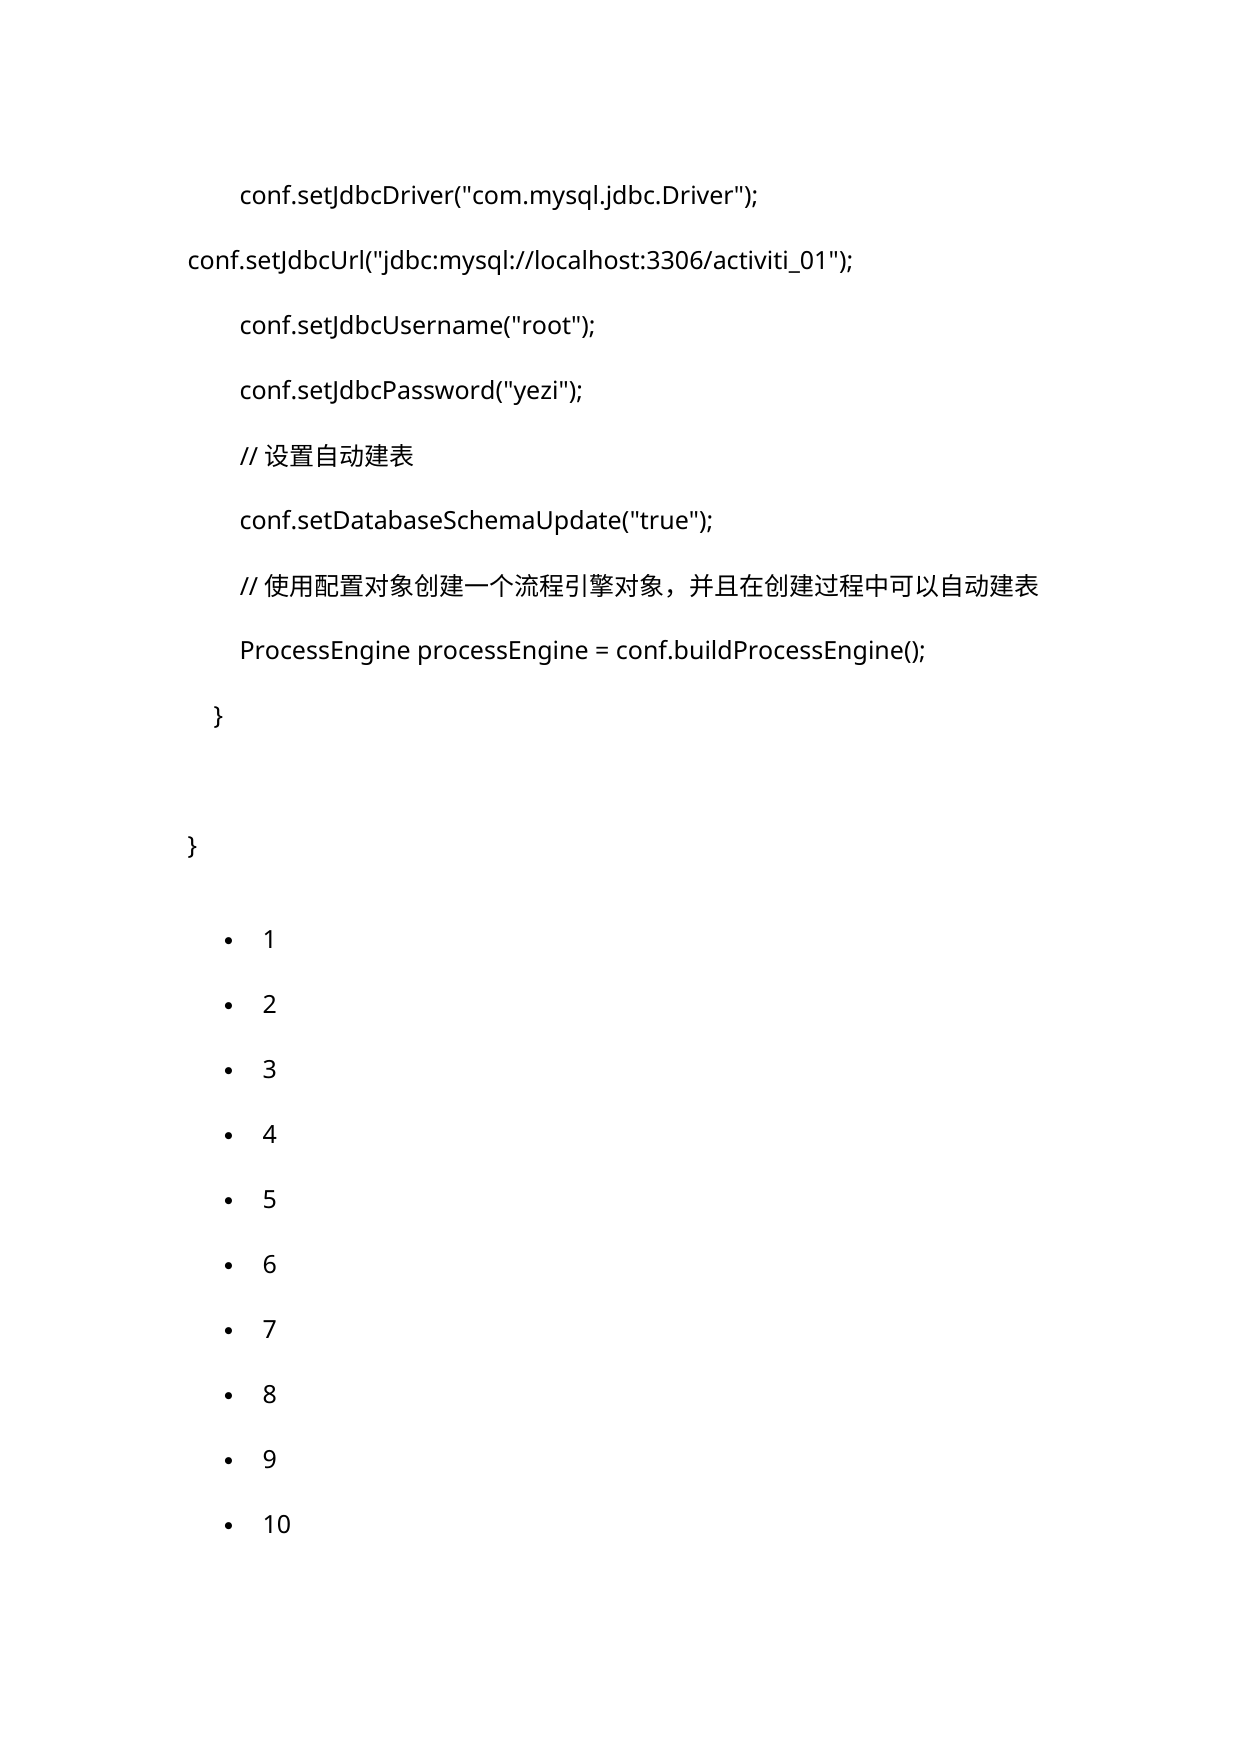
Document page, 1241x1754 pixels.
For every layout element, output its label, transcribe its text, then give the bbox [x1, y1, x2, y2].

text conf.setJdbcUsername("root"); [187, 292, 1053, 357]
text } [187, 682, 1053, 747]
list 6 [225, 1231, 1053, 1296]
list 5 [225, 1166, 1053, 1231]
text conf.setJdbcPassword("yezi"); [187, 357, 1053, 422]
list 3 [225, 1036, 1053, 1101]
text conf.setDatabaseSchemaUpdate("true"); [187, 487, 1053, 552]
text // 设置自动建表 [187, 422, 1053, 487]
list 8 [225, 1361, 1053, 1426]
text ProcessEngine processEngine = conf.buildProcessEngine(); [187, 617, 1053, 682]
list 2 [225, 971, 1053, 1036]
text conf.setJdbcDriver("com.mysql.jdbc.Driver"); conf.setJdbcUrl("jdbc:mysql://localhost:3306/activiti_01"); [187, 162, 1053, 292]
list 1 [225, 906, 1053, 971]
list 10 [225, 1491, 1053, 1556]
list 7 [225, 1296, 1053, 1361]
text // 使用配置对象创建一个流程引擎对象，并且在创建过程中可以自动建表 [187, 552, 1053, 617]
list 9 [225, 1426, 1053, 1491]
text } [187, 812, 1053, 877]
list 4 [225, 1101, 1053, 1166]
